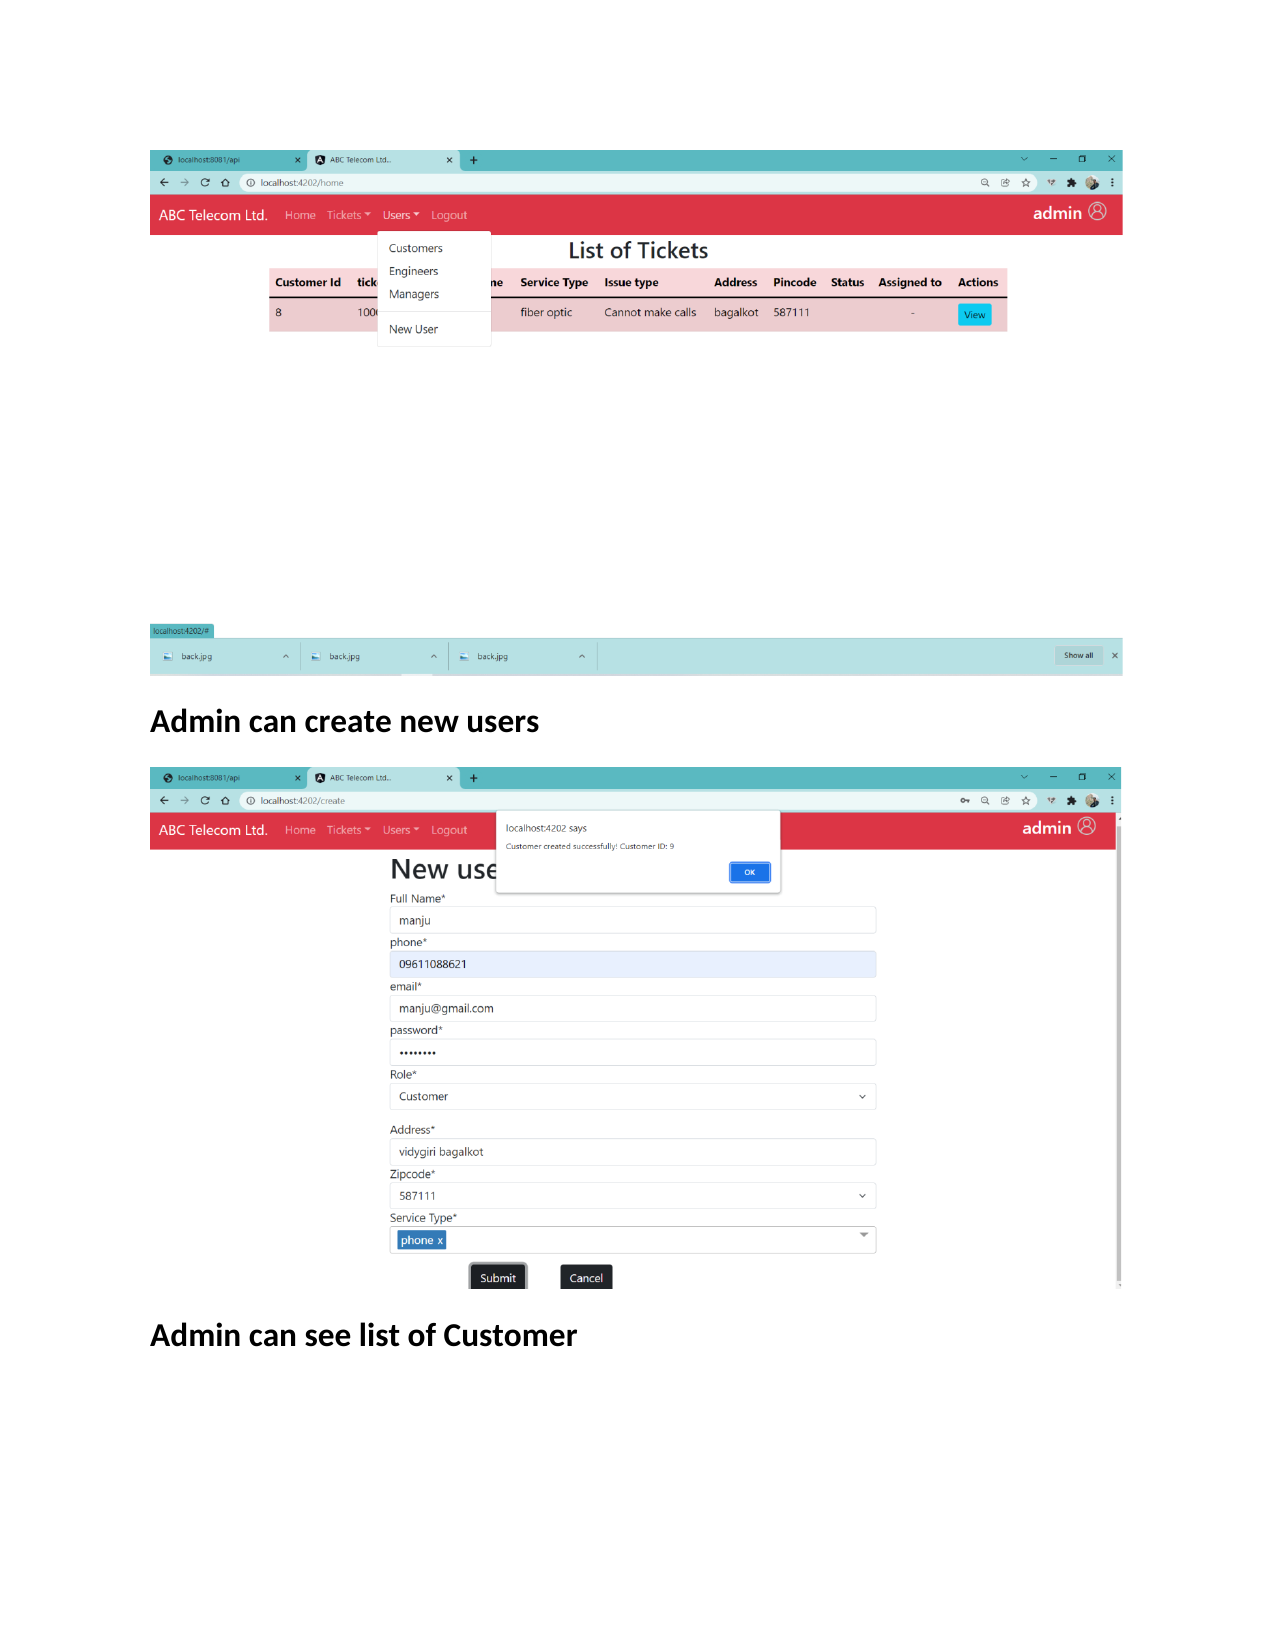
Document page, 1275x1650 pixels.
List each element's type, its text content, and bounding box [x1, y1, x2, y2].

picture [150, 767, 1122, 1289]
picture [150, 150, 1123, 676]
text Admin can see list of Customer [150, 1314, 1125, 1354]
text Admin can create new users [150, 700, 1125, 741]
